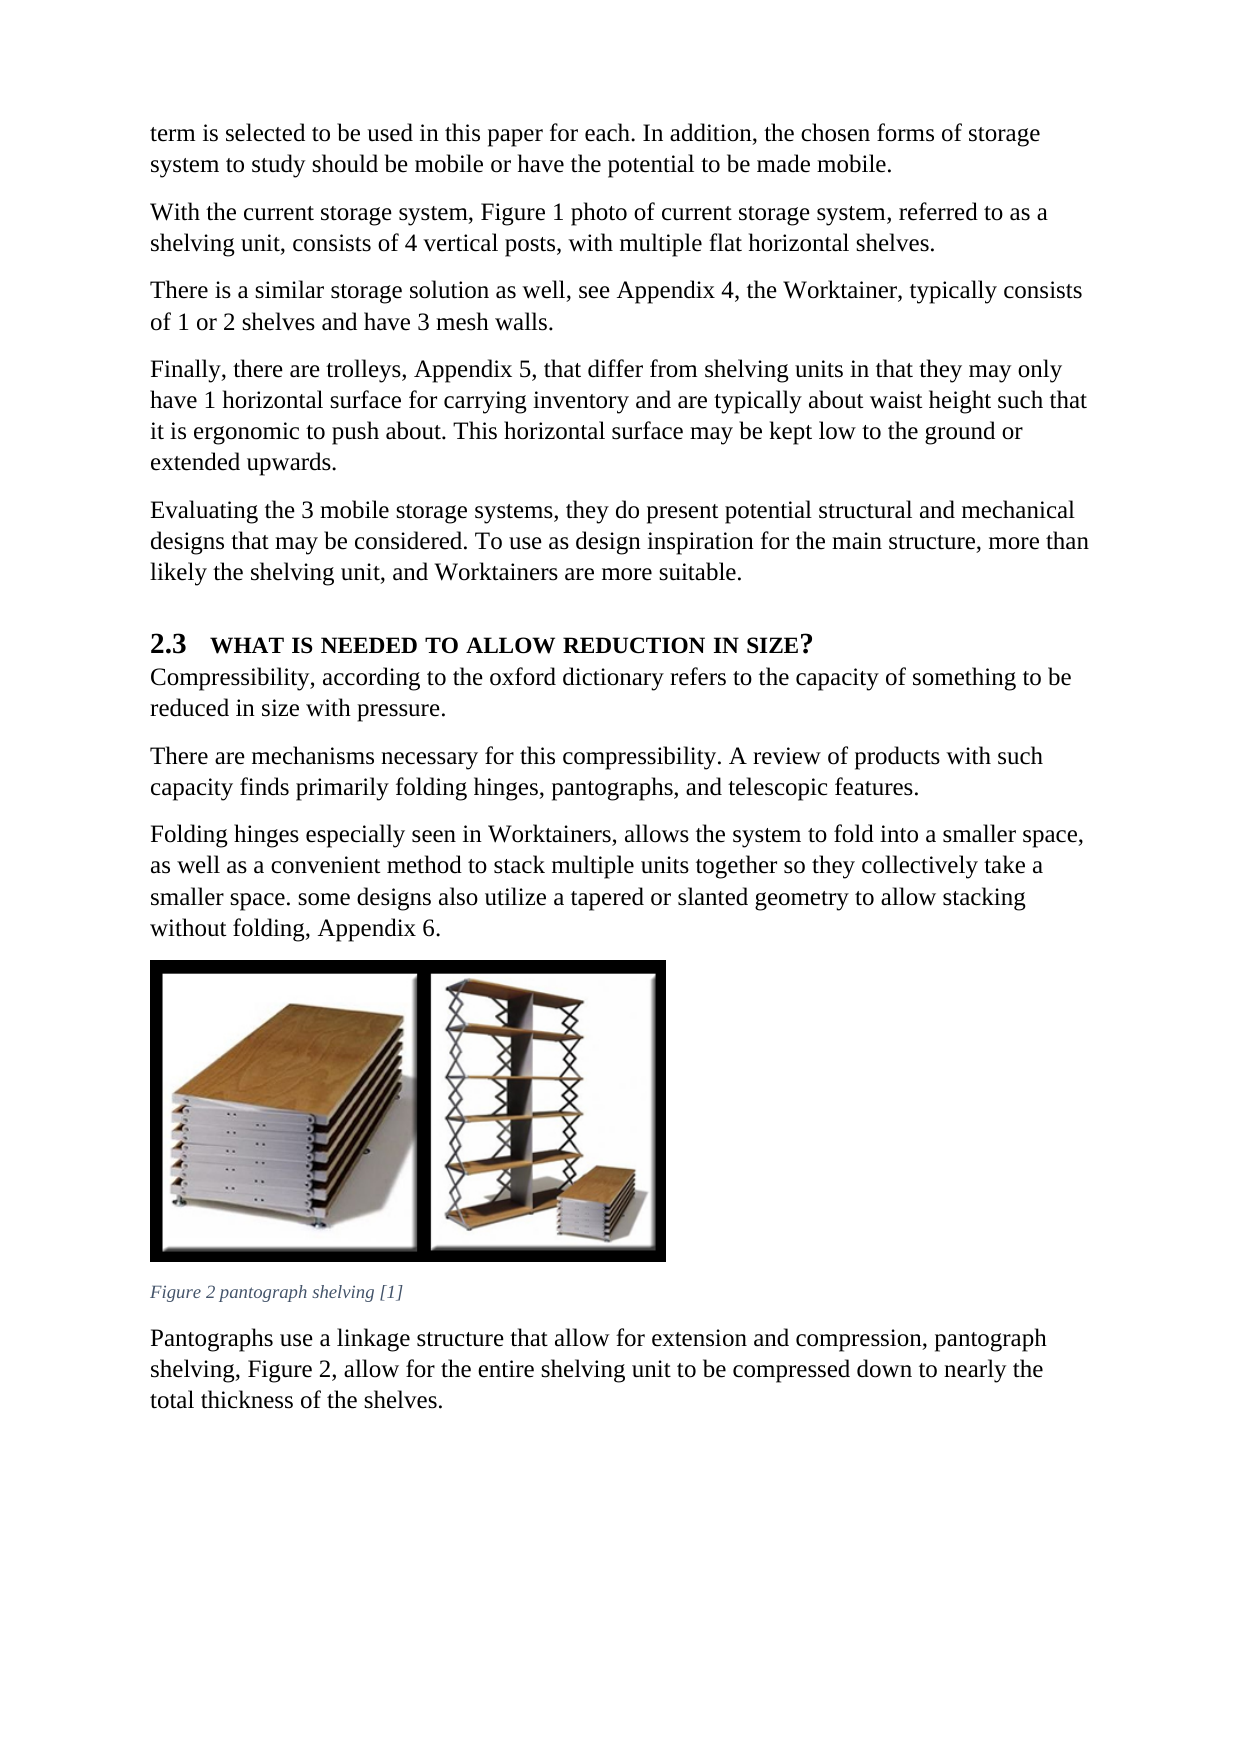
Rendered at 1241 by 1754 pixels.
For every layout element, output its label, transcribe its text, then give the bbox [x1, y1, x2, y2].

text Compressibility, according to the oxford dictionary refers to the capacity of something to be reduced in size with pressure. [150, 662, 1090, 722]
text There are mechanisms necessary for this compressibility. A review of products with such capacity finds primarily folding hinges, pantographs, and telescopic features. [150, 741, 1090, 801]
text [150, 118, 1090, 178]
text Evaluating the 3 mobile storage systems, they do present potential structural and mechanical designs that may be considered. To use as design inspiration for the main structure, more than likely the shelving unit, and Worktainers are more suitable. [150, 495, 1090, 586]
text With the current storage system, Figure 1 photo of current storage system, referred to as a shelving unit, consists of 4 vertical posts, with multiple flat horizontal shelves. [150, 197, 1090, 257]
text Pantographs use a linkage structure that allow for extension and compression, pantograph shelving, Figure 2, allow for the entire shelving unit to be compressed down to nearly the total thickness of the shelves. [150, 1323, 1090, 1414]
text Figure 2 pantograph shelving [150, 1281, 1090, 1302]
subtitle what is needed to allow reduction in size? [150, 626, 1090, 659]
text There is a similar storage solution as well, see Appendix 4, the Worktainer, typically consists of 1 or 2 shelves and have 3 mesh walls. [150, 276, 1090, 335]
text Folding hinges especially seen in Worktainers, allows the system to fold into a smaller space, as well as a convenient method to stack multiple units together so they collectively take a smaller space. some designs also utilize a tapered or slanted geometry to allow stacking without folding, Appendix 6. [150, 819, 1090, 941]
picture [150, 960, 666, 1262]
text Finally, there are trolleys, Appendix 5, that differ from shelving units in that they may only have 1 horizontal surface for carrying inventory and are typically about waist height such that it is ergonomic to push about. This horizontal surface may be kept low to the ground or extended upwards. [150, 354, 1090, 476]
